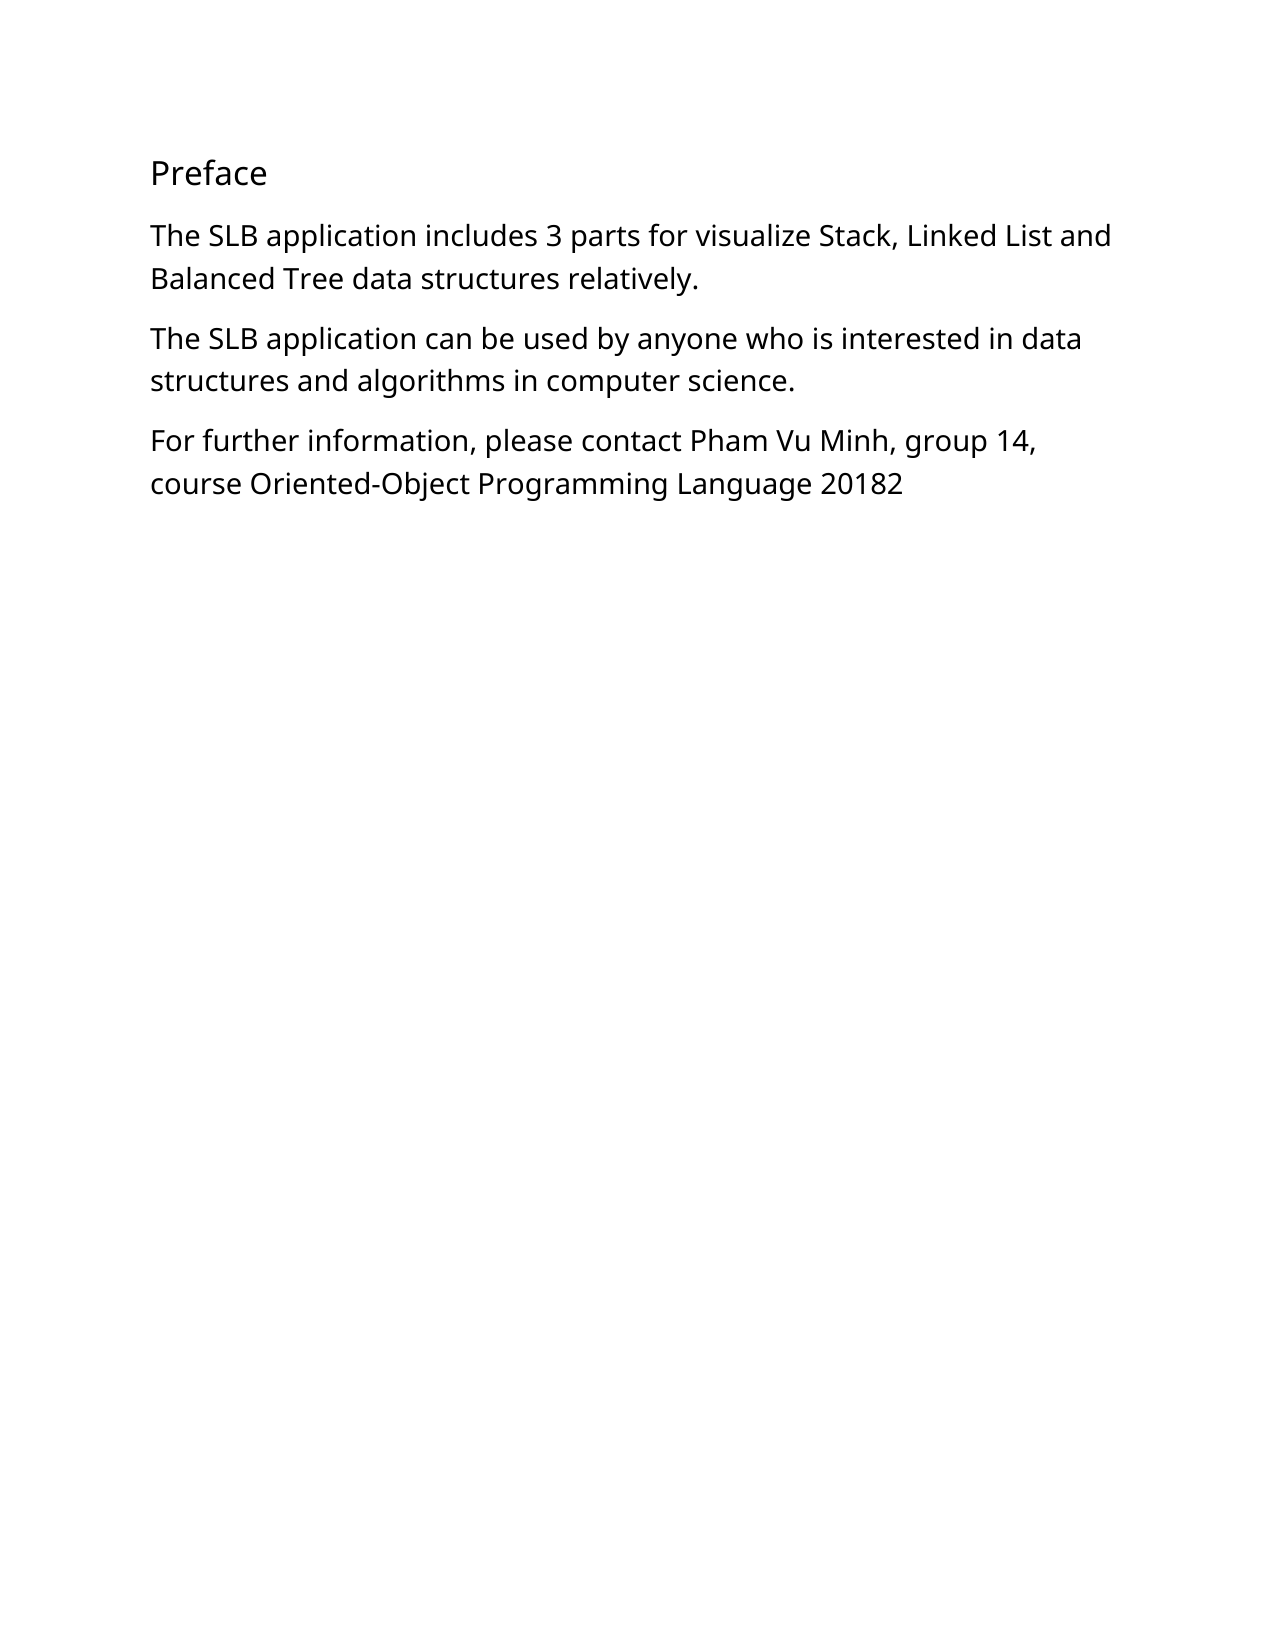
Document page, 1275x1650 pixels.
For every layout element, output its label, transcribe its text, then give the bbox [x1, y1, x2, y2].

text Preface [150, 150, 1125, 195]
text For further information, please contact Pham Vu Minh, group 14, course Oriented-Object Programming Language 20182 [150, 420, 1125, 503]
text The SLB application includes 3 parts for visualize Stack, Linked List and Balanced Tree data structures relatively. [150, 216, 1125, 298]
text The SLB application can be used by anyone who is interested in data structures and algorithms in computer science. [150, 318, 1125, 400]
